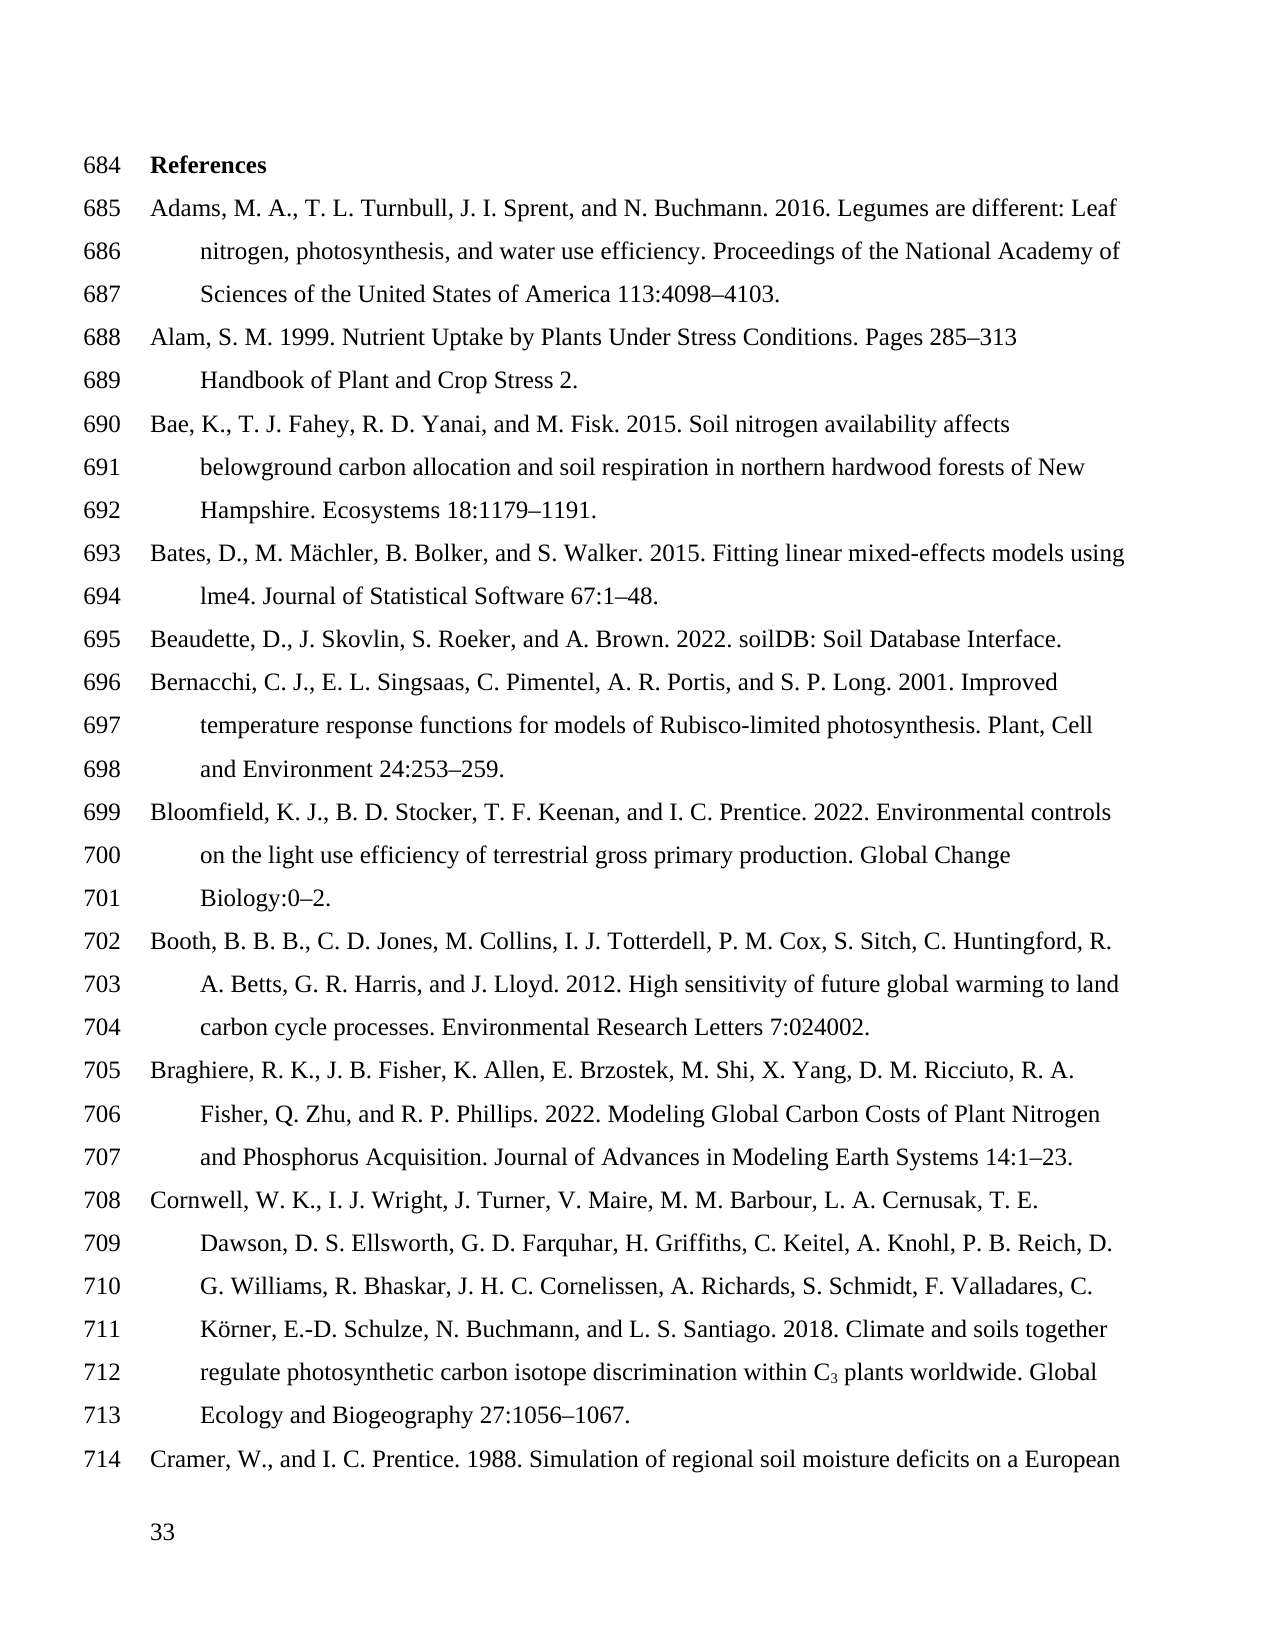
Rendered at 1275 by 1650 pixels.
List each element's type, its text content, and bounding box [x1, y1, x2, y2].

text Adams, M. A., T. L. Turnbull, J. I. Sprent, and N. Buchmann. 2016. Legumes are different: Leaf nitrogen, photosynthesis, and water use efficiency. Proceedings of the National Academy of Sciences of the United States of America 113:4098–4103. [150, 193, 1125, 308]
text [150, 1444, 1125, 1472]
text Bloomfield, K. J., B. D. Stocker, T. F. Keenan, and I. C. Prentice. 2022. Environmental controls on the light use efficiency of terrestrial gross primary production. Global Change Biology:0–2. [150, 797, 1125, 912]
text Beaudette, D., J. Skovlin, S. Roeker, and A. Brown. 2022. soilDB: Soil Database Interface. [150, 624, 1125, 653]
text References [150, 150, 1125, 179]
text Cornwell, W. K., I. J. Wright, J. Turner, V. Maire, M. M. Barbour, L. A. Cernusak, T. E. Dawson, D. S. Ellsworth, G. D. Farquhar, H. Griffiths, C. Keitel, A. Knohl, P. B. Reich, D. G. Williams, R. Bhaskar, J. H. C. Cornelissen, A. Richards, S. Schmidt, F. Valladares, C. Körner, E.-D. Schulze, N. Buchmann, and L. S. Santiago. 2018. Climate and soils together regulate photosynthetic carbon isotope discrimination within C3 plants worldwide. Global Ecology and Biogeography 27:1056–1067. [150, 1185, 1125, 1429]
text Bates, D., M. Mächler, B. Bolker, and S. Walker. 2015. Fitting linear mixed-effects models using lme4. Journal of Statistical Software 67:1–48. [150, 538, 1125, 610]
text Bernacchi, C. J., E. L. Singsaas, C. Pimentel, A. R. Portis, and S. P. Long. 2001. Improved temperature response functions for models of Rubisco-limited photosynthesis. Plant, Cell and Environment 24:253–259. [150, 667, 1125, 782]
text Alam, S. M. 1999. Nutrient Uptake by Plants Under Stress Conditions. Pages 285–313 Handbook of Plant and Crop Stress 2. [150, 322, 1125, 394]
text Bae, K., T. J. Fahey, R. D. Yanai, and M. Fisk. 2015. Soil nitrogen availability affects belowground carbon allocation and soil respiration in northern hardwood forests of New Hampshire. Ecosystems 18:1179–1191. [150, 409, 1125, 524]
text Booth, B. B. B., C. D. Jones, M. Collins, I. J. Totterdell, P. M. Cox, S. Sitch, C. Huntingford, R. A. Betts, G. R. Harris, and J. Lloyd. 2012. High sensitivity of future global warming to land carbon cycle processes. Environmental Research Letters 7:024002. [150, 926, 1125, 1041]
text Braghiere, R. K., J. B. Fisher, K. Allen, E. Brzostek, M. Shi, X. Yang, D. M. Ricciuto, R. A. Fisher, Q. Zhu, and R. P. Phillips. 2022. Modeling Global Carbon Costs of Plant Nitrogen and Phosphorus Acquisition. Journal of Advances in Modeling Earth Systems 14:1–23. [150, 1056, 1125, 1171]
